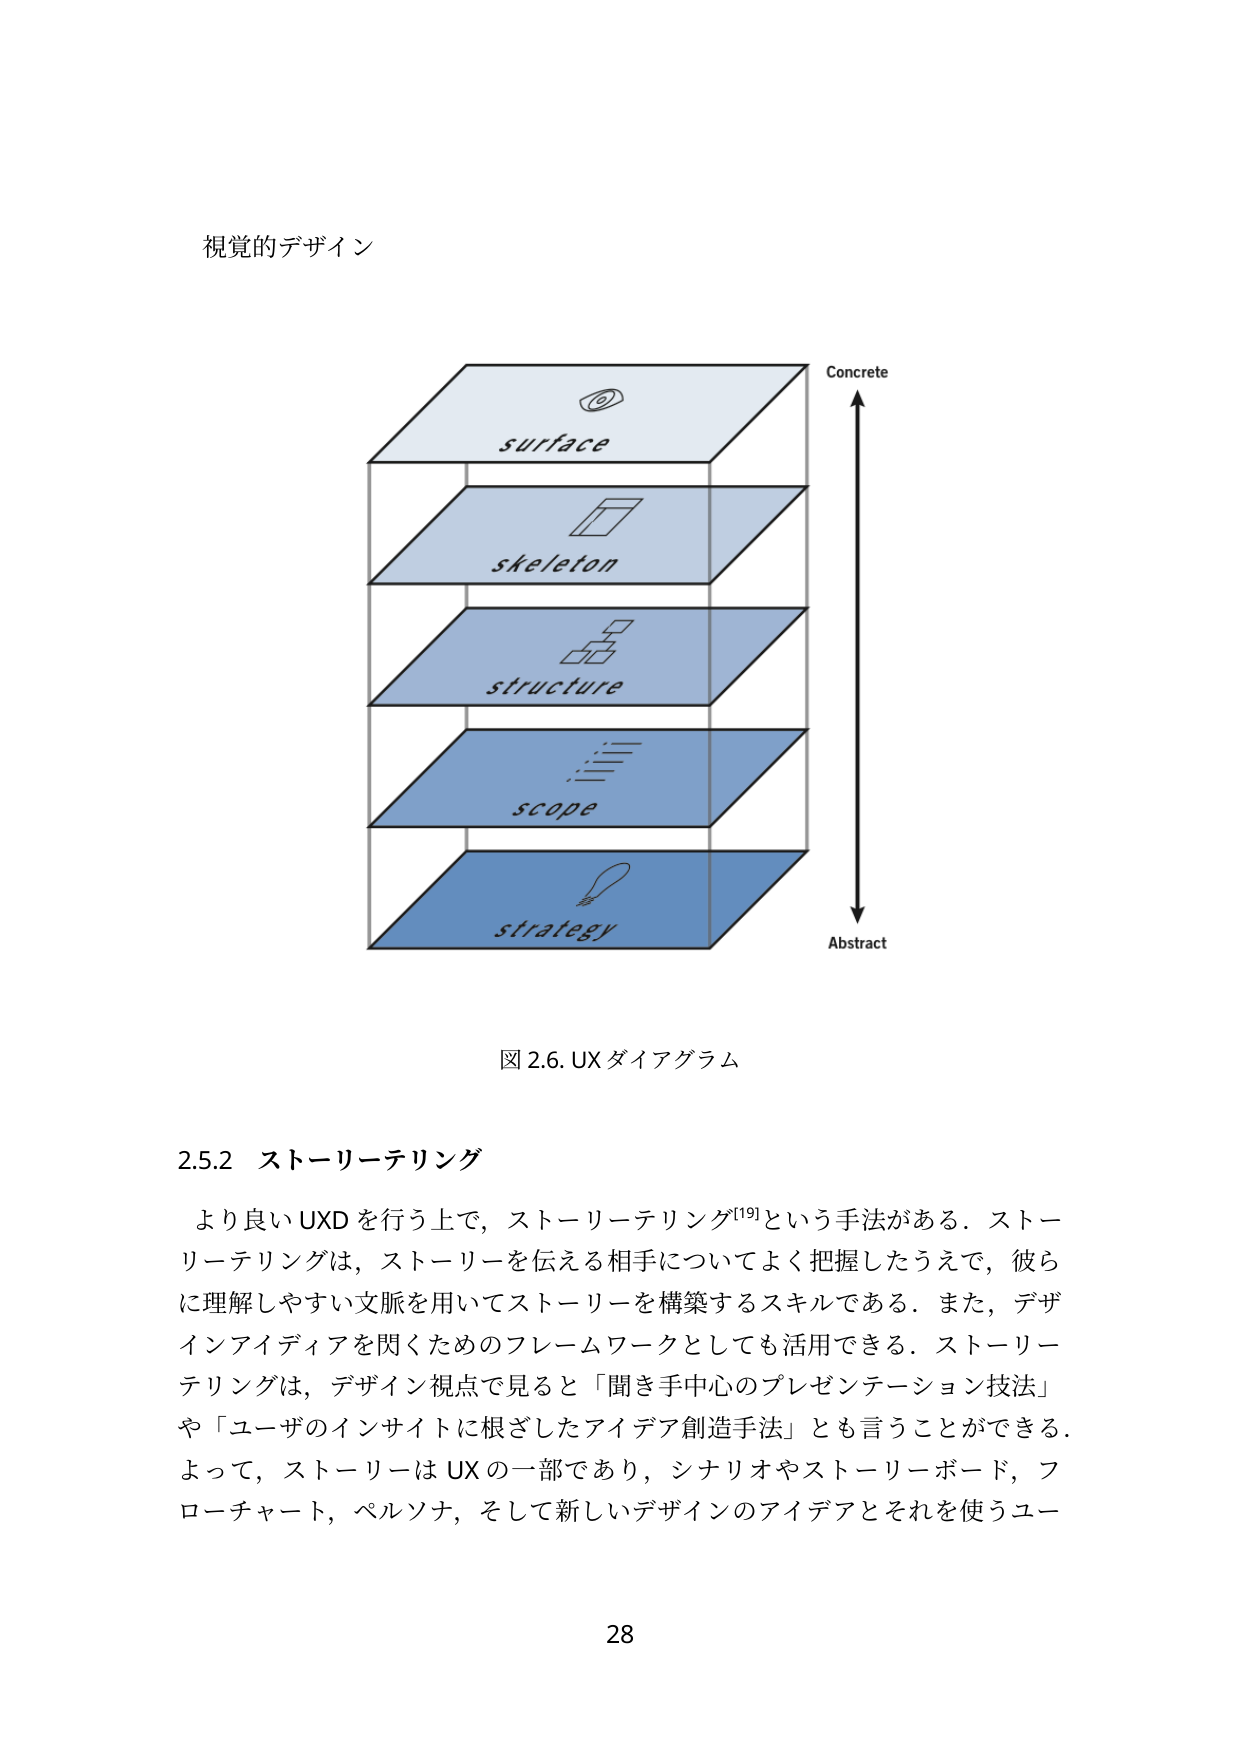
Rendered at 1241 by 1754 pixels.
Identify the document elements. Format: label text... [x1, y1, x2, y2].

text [177, 1198, 1063, 1531]
text 2.5.2 ストーリーテリング [177, 1138, 1063, 1179]
picture [310, 329, 931, 961]
list 視覚的デザイン [177, 225, 1063, 267]
text 図2.6. UXダイアグラム [177, 1038, 1063, 1079]
